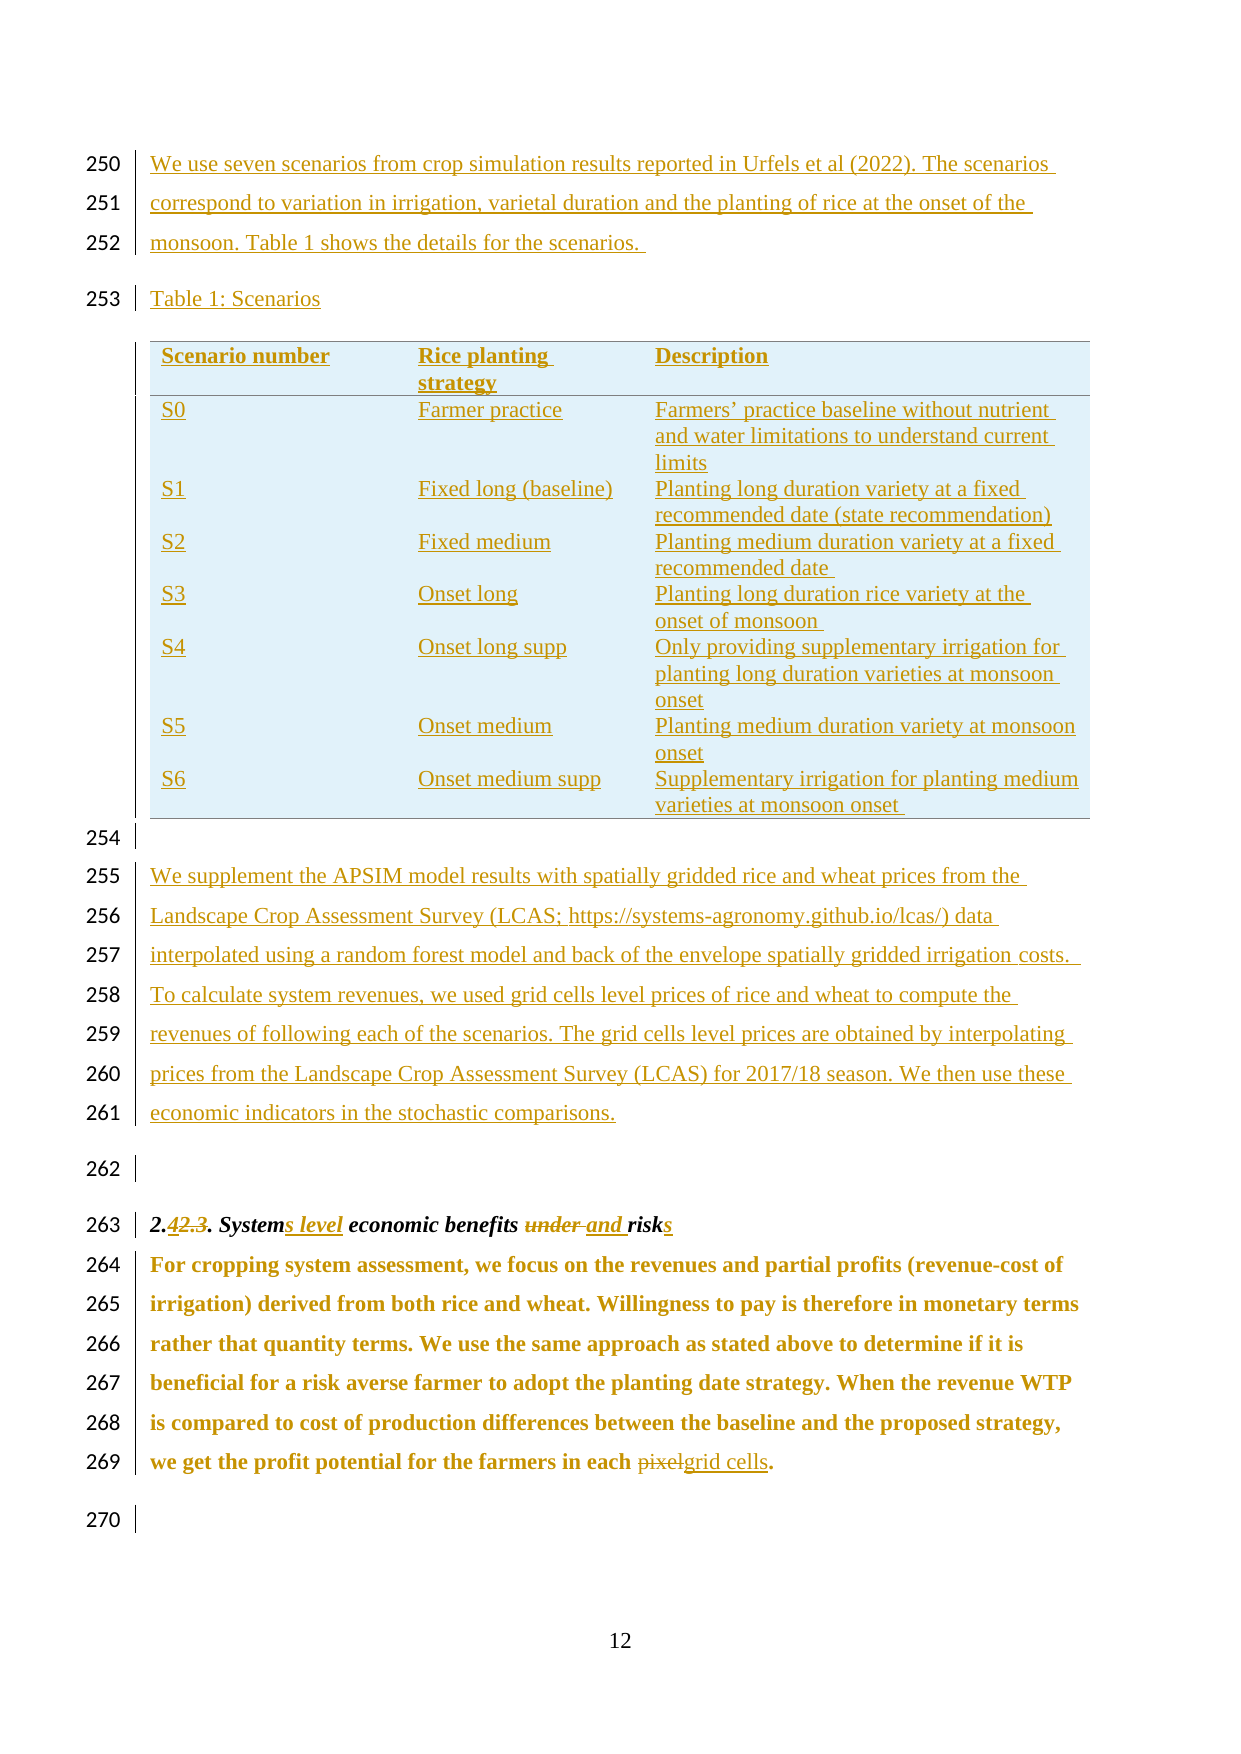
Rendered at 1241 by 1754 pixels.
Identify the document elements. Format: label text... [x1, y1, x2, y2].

subtitle 2.. System economic benefits risk [150, 1212, 1090, 1238]
text For cropping system assessment, we focus on the revenues and partial profits (revenue-cost of irrigation) derived from both rice and wheat. Willingness to pay is therefore in monetary terms rather that quantity terms. We use the same approach as stated above to determine if it is beneficial for a risk averse farmer to adopt the planting date strategy. When the revenue WTP is compared to cost of production differences between the baseline and the proposed strategy, we get the profit potential for the farmers in each . [150, 1251, 1090, 1475]
